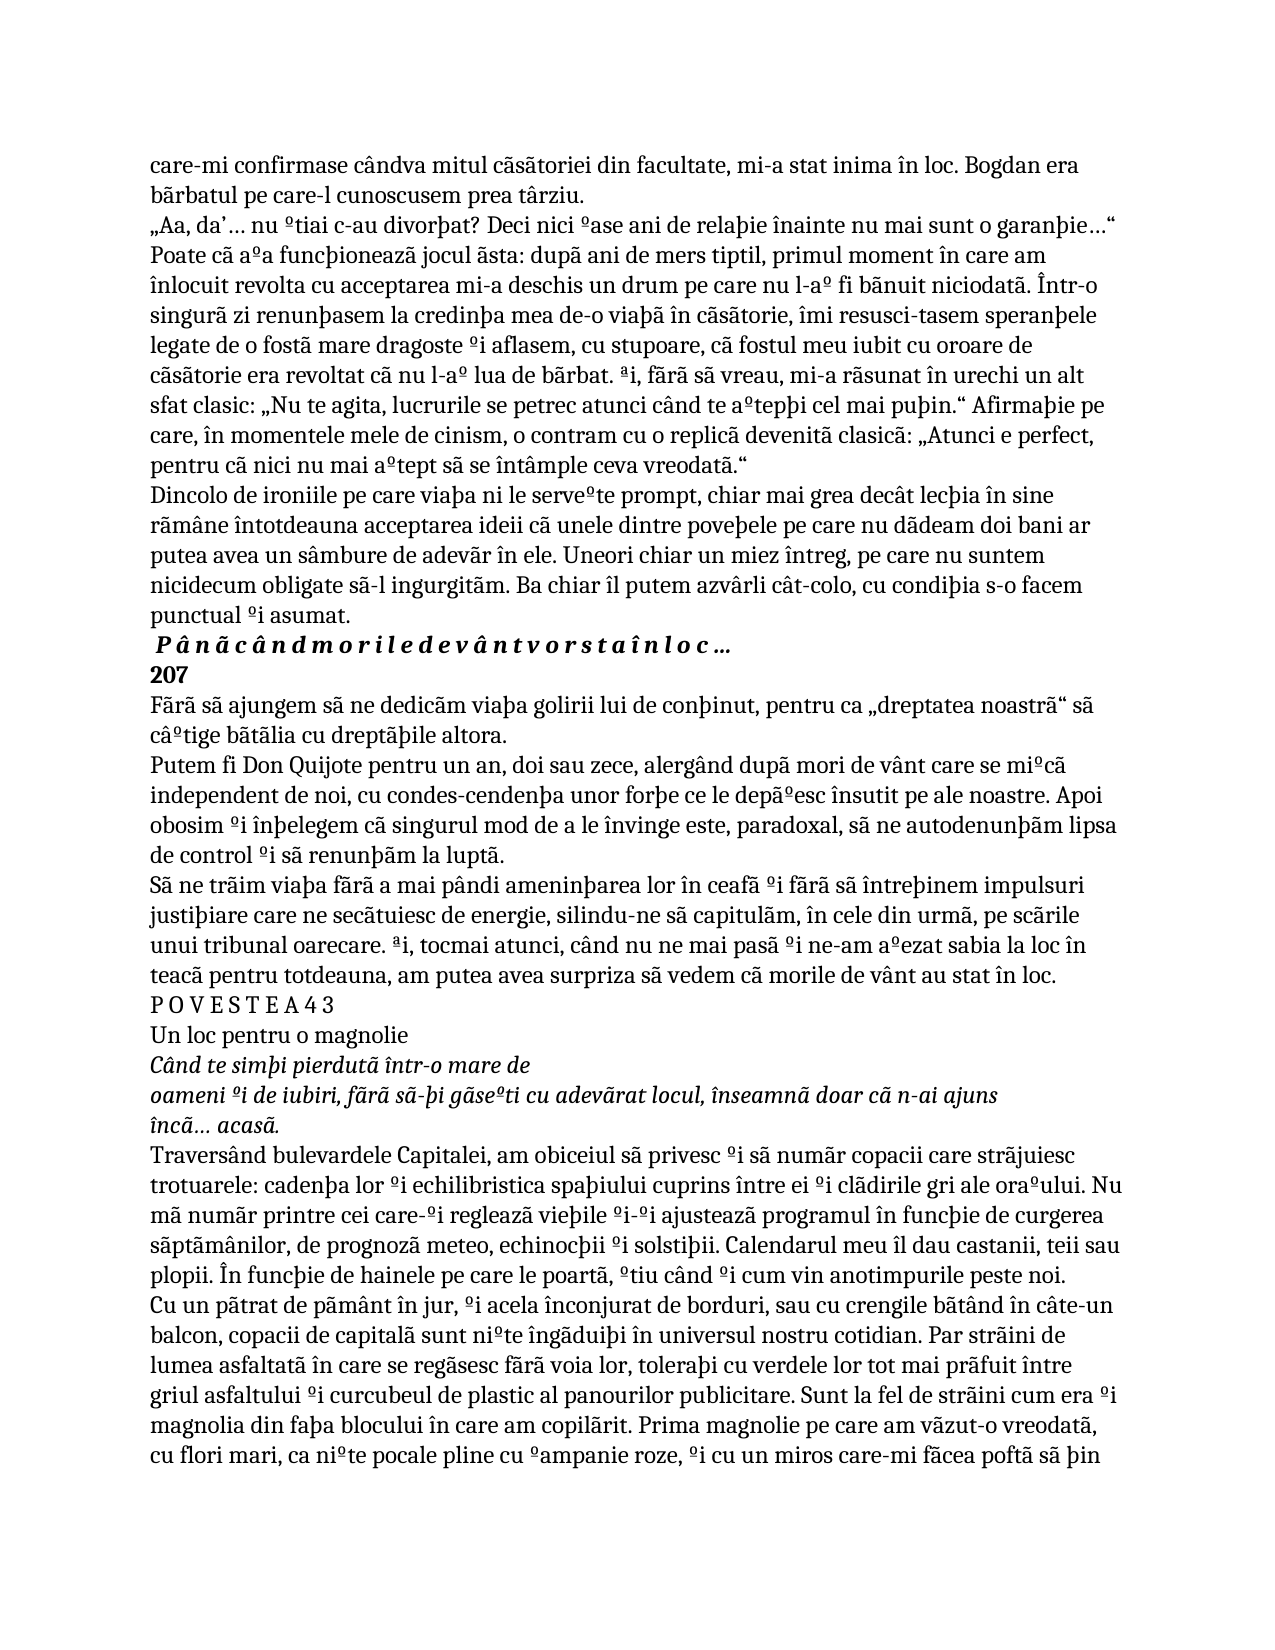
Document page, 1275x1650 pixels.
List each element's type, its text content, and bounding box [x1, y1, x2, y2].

text Poate cã aºa funcþioneazã jocul ãsta: dupã ani de mers tiptil, primul moment în care am înlocuit revolta cu acceptarea mi-a deschis un drum pe care nu l-aº fi bãnuit niciodatã. Într-o singurã zi renunþasem la credinþa mea de-o viaþã în cãsãtorie, îmi resusci-tasem speranþele legate de o fostã mare dragoste ºi aflasem, cu stupoare, cã fostul meu iubit cu oroare de cãsãtorie era revoltat cã nu l-aº lua de bãrbat. ªi, fãrã sã vreau, mi-a rãsunat în urechi un alt sfat clasic: „Nu te agita, lucrurile se petrec atunci când te aºtepþi cel mai puþin.“ Afirmaþie pe care, în momentele mele de cinism, o contram cu o replicã devenitã clasicã: „Atunci e perfect, pentru cã nici nu mai aºtept sã se întâmple ceva vreodatã.“ [150, 240, 1125, 480]
text Un loc pentru o magnolie [150, 1020, 1125, 1050]
text încã… acasã. [150, 1110, 1125, 1140]
text 207 [150, 660, 1125, 690]
text Sã ne trãim viaþa fãrã a mai pândi ameninþarea lor în ceafã ºi fãrã sã întreþinem impulsuri justiþiare care ne secãtuiesc de energie, silindu-ne sã capitulãm, în cele din urmã, pe scãrile unui tribunal oarecare. ªi, tocmai atunci, când nu ne mai pasã ºi ne-am aºezat sabia la loc în teacã pentru totdeauna, am putea avea surpriza sã vedem cã morile de vânt au stat în loc. [150, 870, 1125, 990]
text Traversând bulevardele Capitalei, am obiceiul sã privesc ºi sã numãr copacii care strãjuiesc trotuarele: cadenþa lor ºi echilibristica spaþiului cuprins între ei ºi clãdirile gri ale oraºului. Nu mã numãr printre cei care-ºi regleazã vieþile ºi-ºi ajusteazã programul în funcþie de curgerea sãptãmânilor, de prognozã meteo, echinocþii ºi solstiþii. Calendarul meu îl dau castanii, teii sau plopii. În funcþie de hainele pe care le poartã, ºtiu când ºi cum vin anotimpurile peste noi. [150, 1140, 1125, 1290]
text Putem fi Don Quijote pentru un an, doi sau zece, alergând dupã mori de vânt care se miºcã independent de noi, cu condes-cendenþa unor forþe ce le depãºesc însutit pe ale noastre. Apoi obosim ºi înþelegem cã singurul mod de a le învinge este, paradoxal, sã ne autodenunþãm lipsa de control ºi sã renunþãm la luptã. [150, 750, 1125, 870]
text Dincolo de ironiile pe care viaþa ni le serveºte prompt, chiar mai grea decât lecþia în sine rãmâne întotdeauna acceptarea ideii cã unele dintre poveþele pe care nu dãdeam doi bani ar putea avea un sâmbure de adevãr în ele. Uneori chiar un miez întreg, pe care nu suntem nicidecum obligate sã-l ingurgitãm. Ba chiar îl putem azvârli cât-colo, cu condiþia s-o facem punctual ºi asumat. [150, 480, 1125, 630]
text Fãrã sã ajungem sã ne dedicãm viaþa golirii lui de conþinut, pentru ca „dreptatea noastrã“ sã câºtige bãtãlia cu dreptãþile altora. [150, 690, 1125, 750]
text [150, 1290, 1125, 1470]
text Când te simþi pierdutã într-o mare de [150, 1050, 1125, 1080]
text P O V E S T E A 4 3 [150, 990, 1125, 1020]
text P â n ã c â n d m o r i l e d e v â n t v o r s t a î n l o c … [150, 630, 1125, 660]
text oameni ºi de iubiri, fãrã sã-þi gãseºti cu adevãrat locul, înseamnã doar cã n-ai ajuns [150, 1080, 1125, 1110]
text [150, 150, 1125, 210]
text „Aa, da’… nu ºtiai c-au divorþat? Deci nici ºase ani de relaþie înainte nu mai sunt o garanþie…“ [150, 210, 1125, 240]
